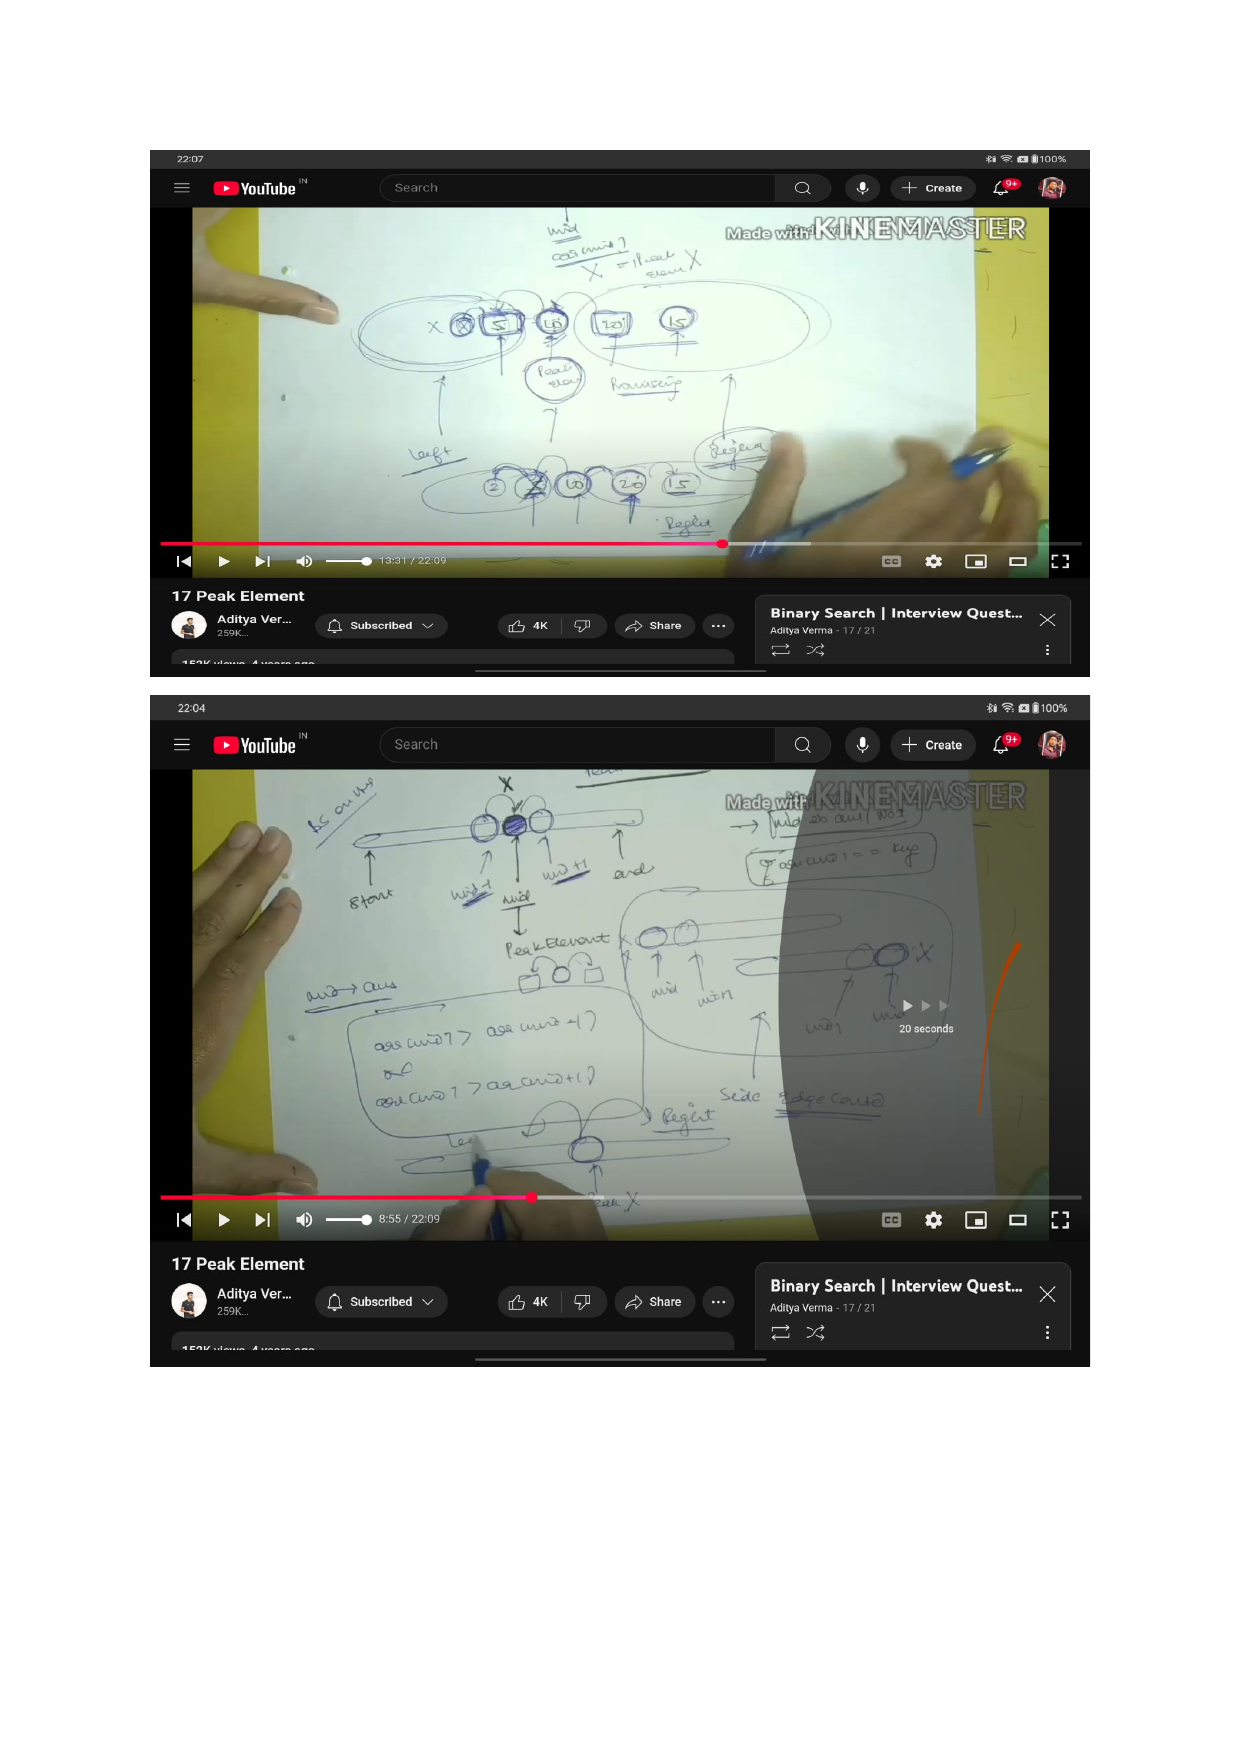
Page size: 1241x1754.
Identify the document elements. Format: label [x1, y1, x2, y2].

picture [150, 150, 1090, 677]
picture [150, 695, 1091, 1367]
